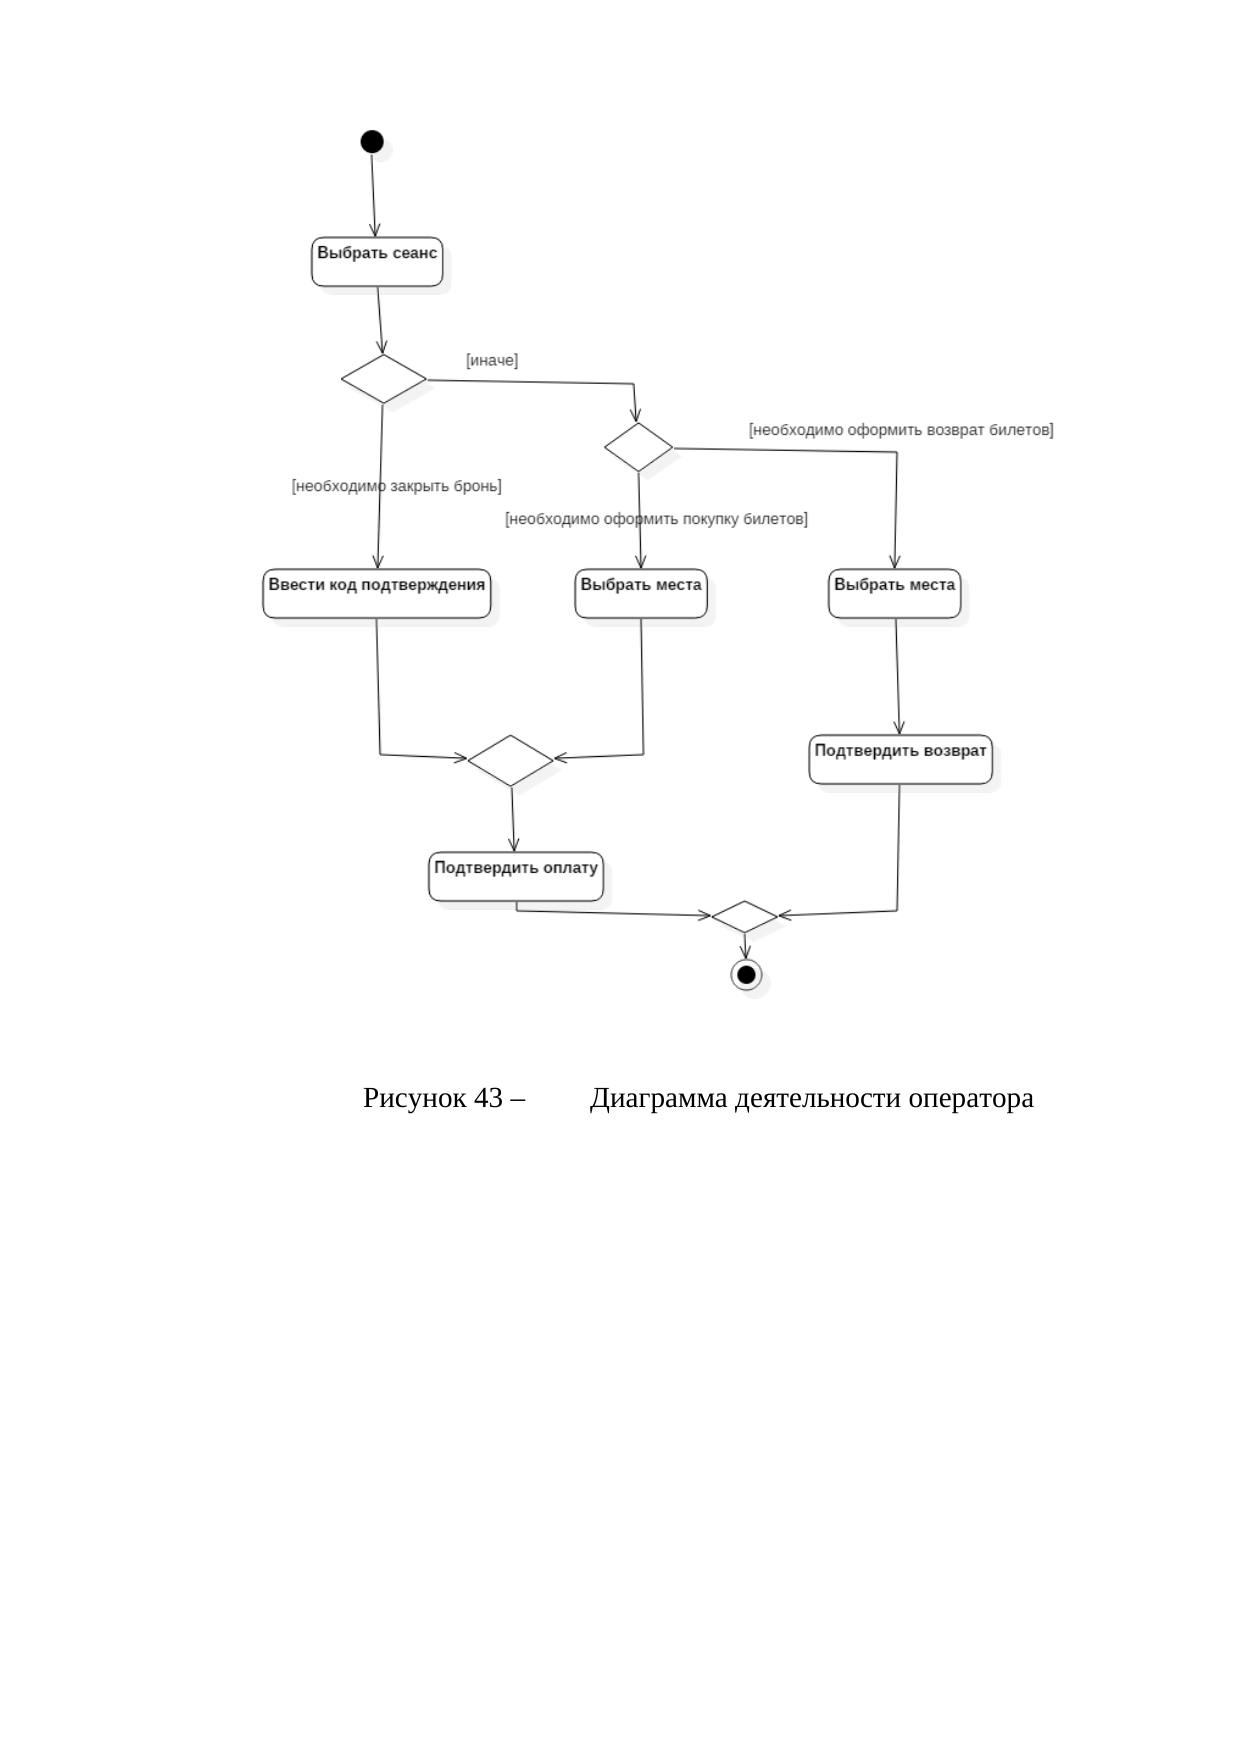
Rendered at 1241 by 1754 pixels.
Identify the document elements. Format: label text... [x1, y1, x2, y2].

picture [251, 118, 1102, 1039]
text Диаграмма деятельности оператора [245, 1080, 1152, 1114]
